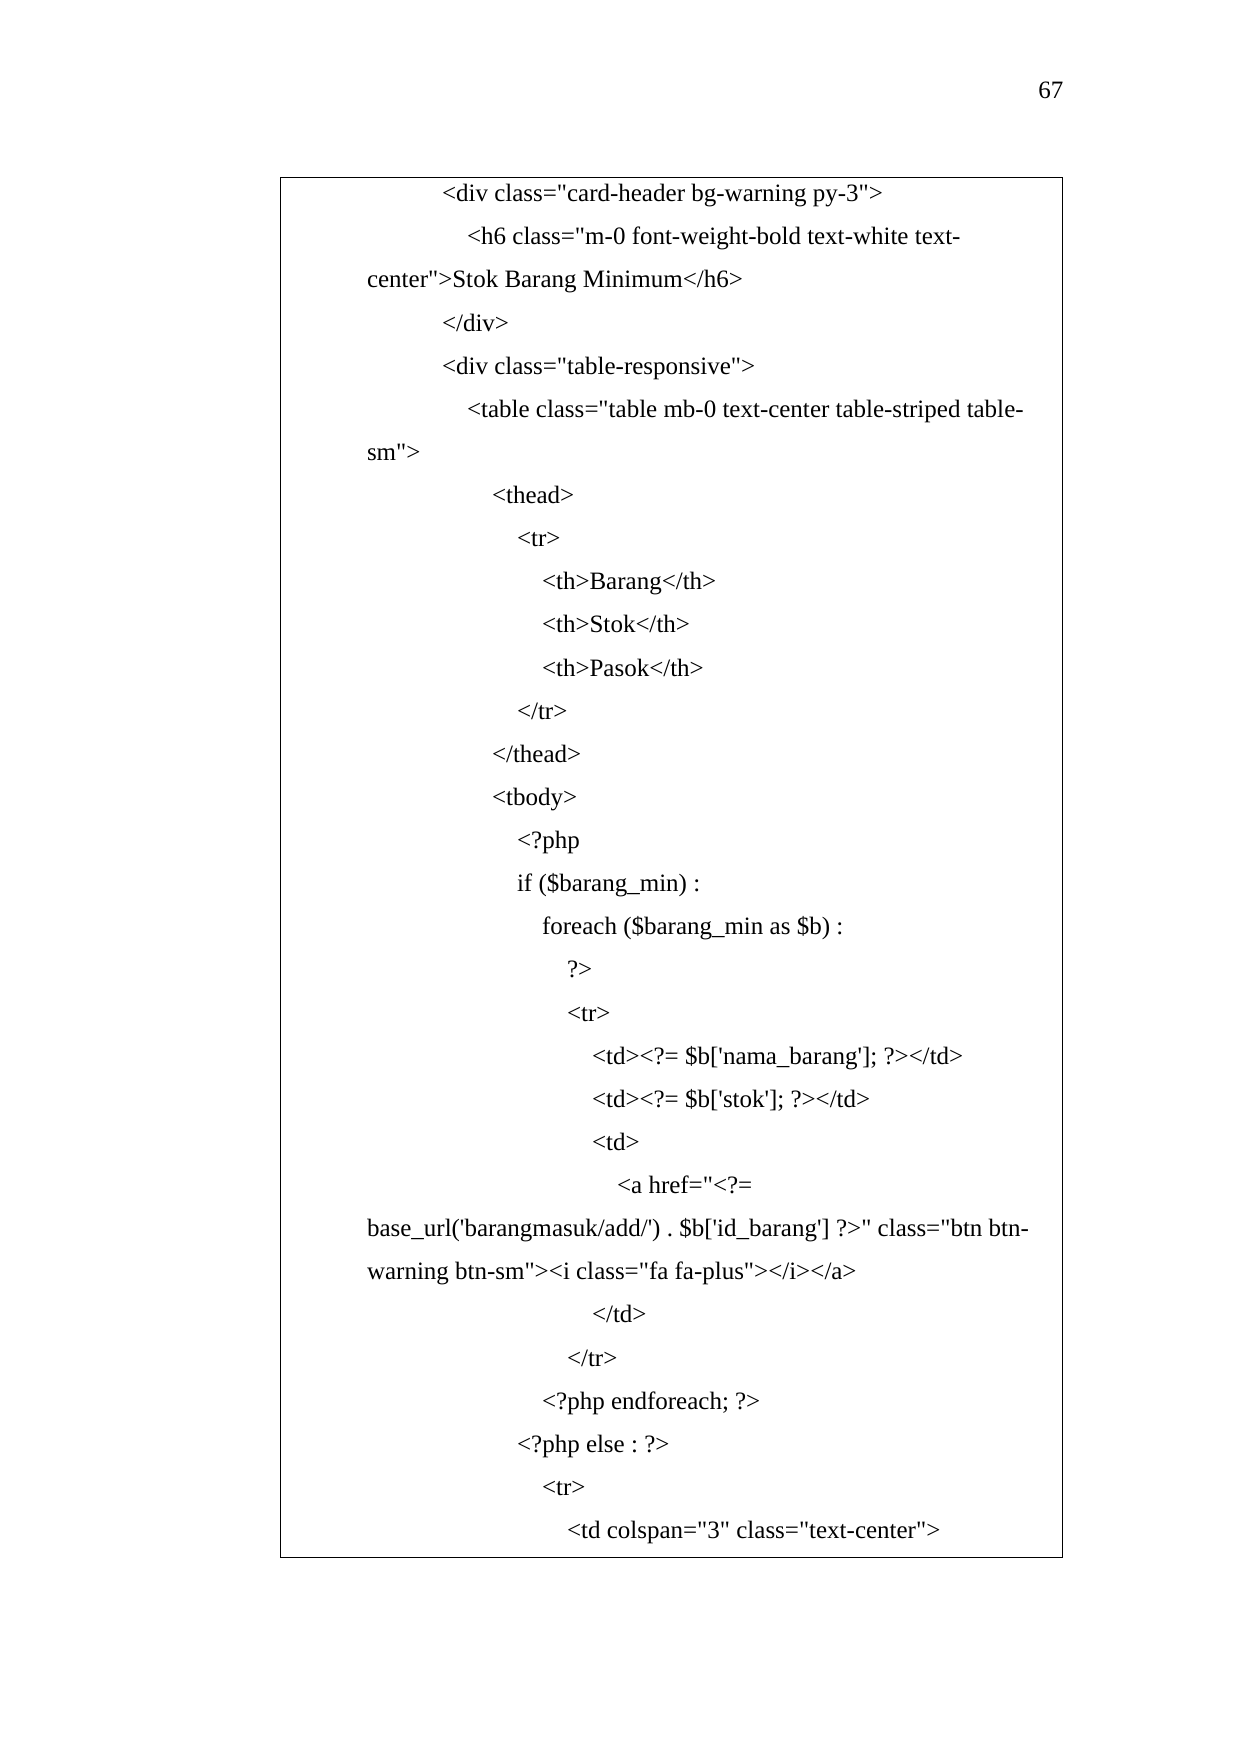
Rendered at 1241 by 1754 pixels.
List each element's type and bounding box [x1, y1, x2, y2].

table_header [281, 178, 1062, 1557]
